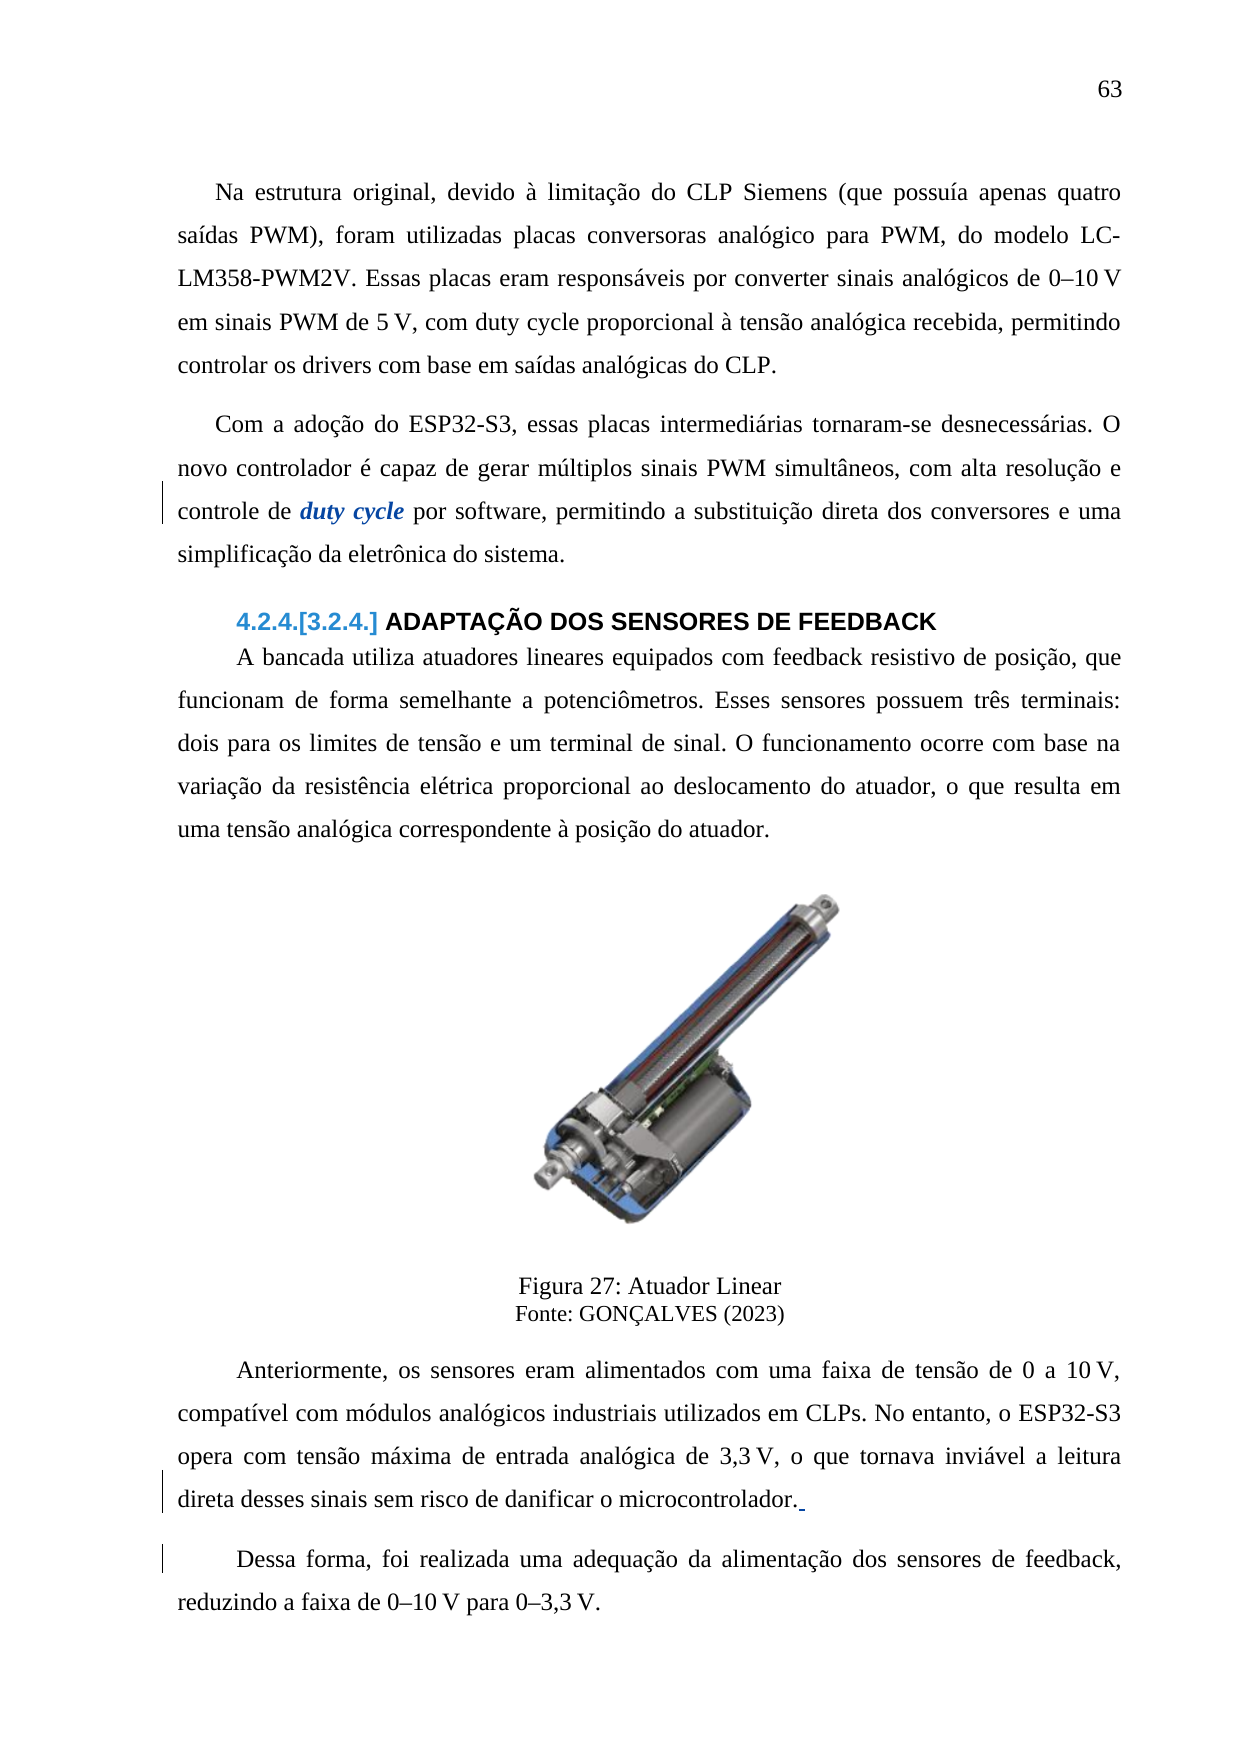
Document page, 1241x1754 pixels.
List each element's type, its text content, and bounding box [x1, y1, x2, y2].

text Adaptação dos Sensores de Feedback [236, 607, 1122, 636]
picture [502, 874, 856, 1240]
text Anteriormente, os sensores eram alimentados com uma faixa de tensão de 0 a 10 V, compatível com módulos analógicos industriais utilizados em CLPs. No entanto, o ESP32-S3 opera com tensão máxima de entrada analógica de 3,3 V, o que tornava inviável a leitura direta desses sinais sem risco de danificar o microcontrolador. [177, 1355, 1122, 1513]
text Figura 27: Atuador Linear [177, 1271, 1122, 1300]
text A bancada utiliza atuadores lineares equipados com feedback resistivo de posição, que funcionam de forma semelhante a potenciômetros. Esses sensores possuem três terminais: dois para os limites de tensão e um terminal de sinal. O funcionamento ocorre com base na variação da resistência elétrica proporcional ao deslocamento do atuador, o que resulta em uma tensão analógica correspondente à posição do atuador. [177, 642, 1122, 843]
text Fonte: GONÇALVES (2023) [177, 1300, 1122, 1326]
text Com a adoção do ESP32-S3, essas placas intermediárias tornaram-se desnecessárias. O novo controlador é capaz de gerar múltiplos sinais PWM simultâneos, com alta resolução e controle de duty cycle por software, permitindo a substituição direta dos conversores e uma simplificação da eletrônica do sistema. [177, 409, 1122, 568]
text Dessa forma, foi realizada uma adequação da alimentação dos sensores de feedback, reduzindo a faixa de 0–10 V para 0–3,3 V. [177, 1544, 1122, 1616]
text Na estrutura original, devido à limitação do CLP Siemens (que possuía apenas quatro saídas PWM), foram utilizadas placas conversoras analógico para PWM, do modelo LC-LM358-PWM2V. Essas placas eram responsáveis por converter sinais analógicos de 0–10 V em sinais PWM de 5 V, com duty cycle proporcional à tensão analógica recebida, permitindo controlar os drivers com base em saídas analógicas do CLP. [177, 177, 1122, 378]
